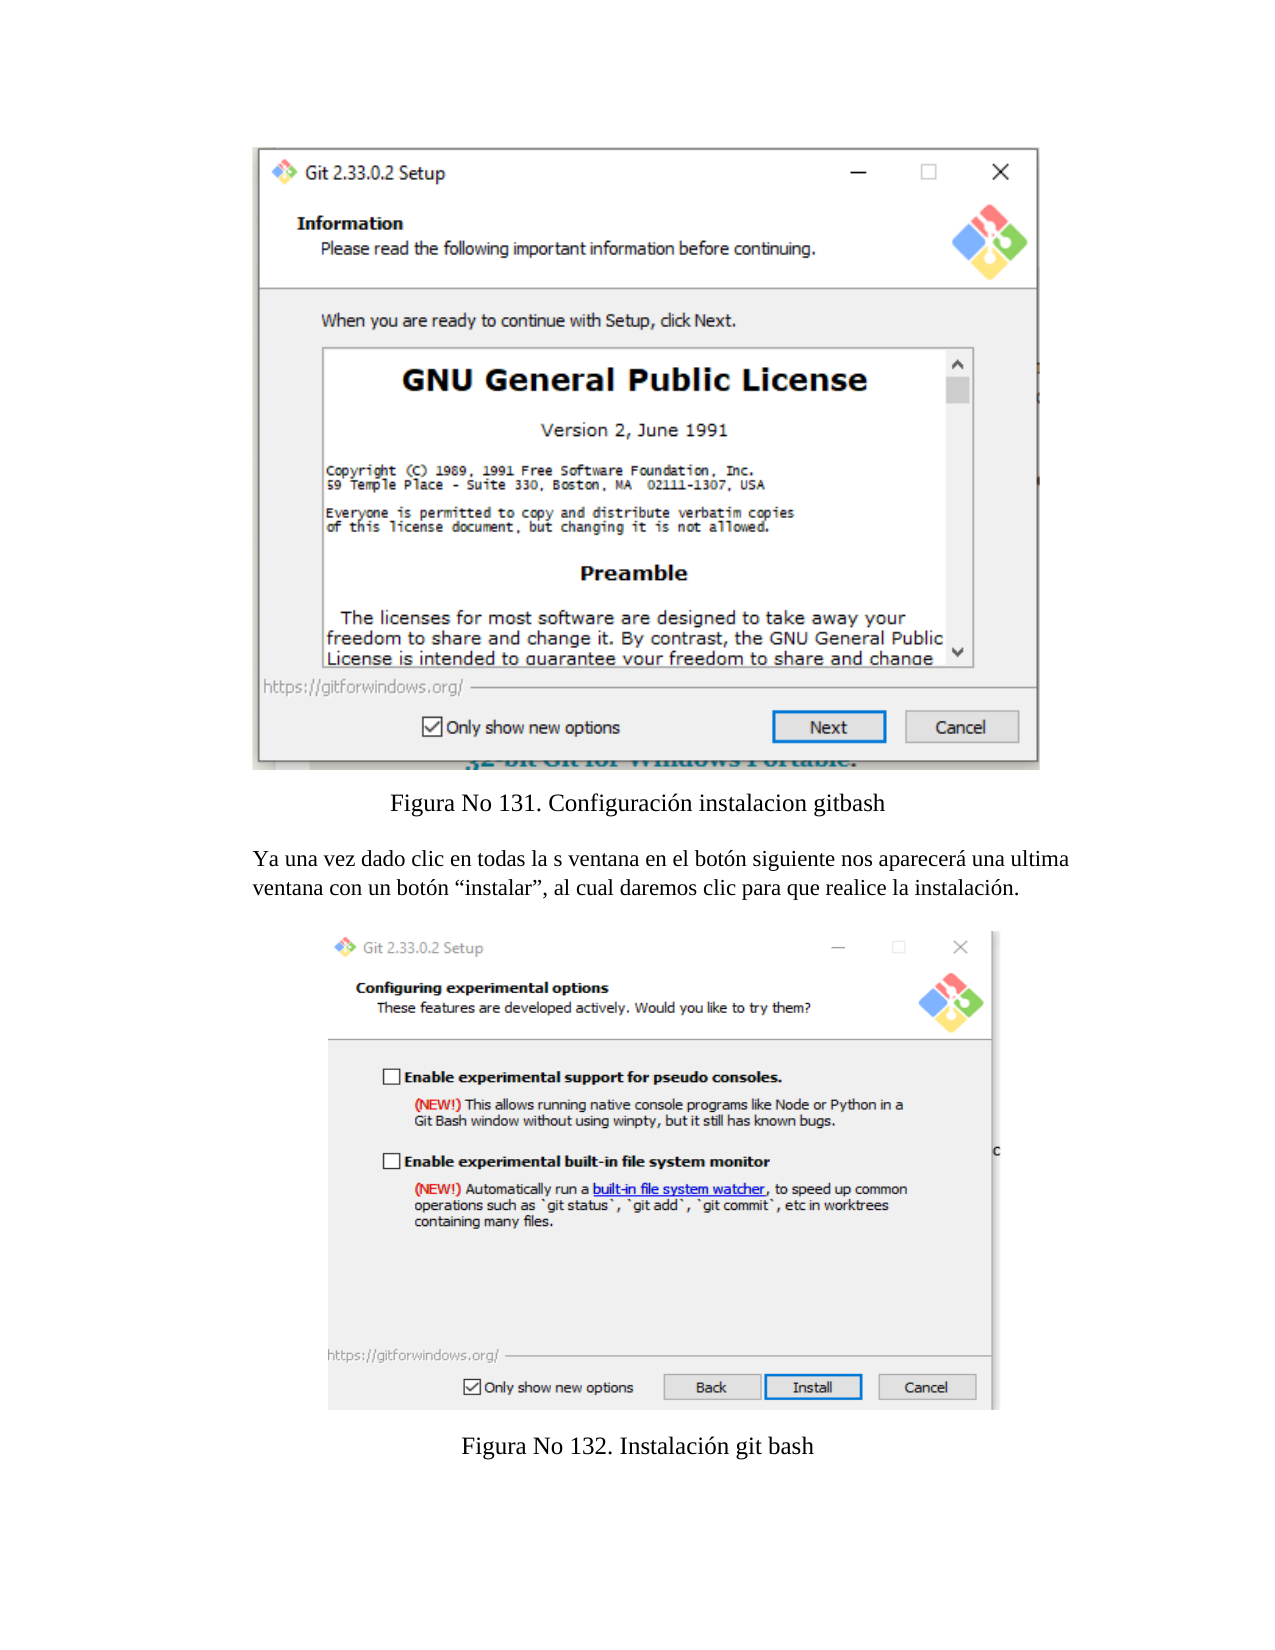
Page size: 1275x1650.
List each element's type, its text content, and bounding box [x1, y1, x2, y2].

picture [328, 931, 1001, 1410]
picture [252, 147, 1040, 770]
subtitle Figura No 131. Configuración instalacion gitbash [177, 788, 1098, 817]
list Ya una vez dado clic en todas la s ventana en el botón siguiente nos aparecerá una ultima ventana con un botón “instalar”, al cual daremos clic para que realice la instalación. [252, 846, 1098, 900]
subtitle Figura No 132. Instalación git bash [177, 1431, 1098, 1460]
